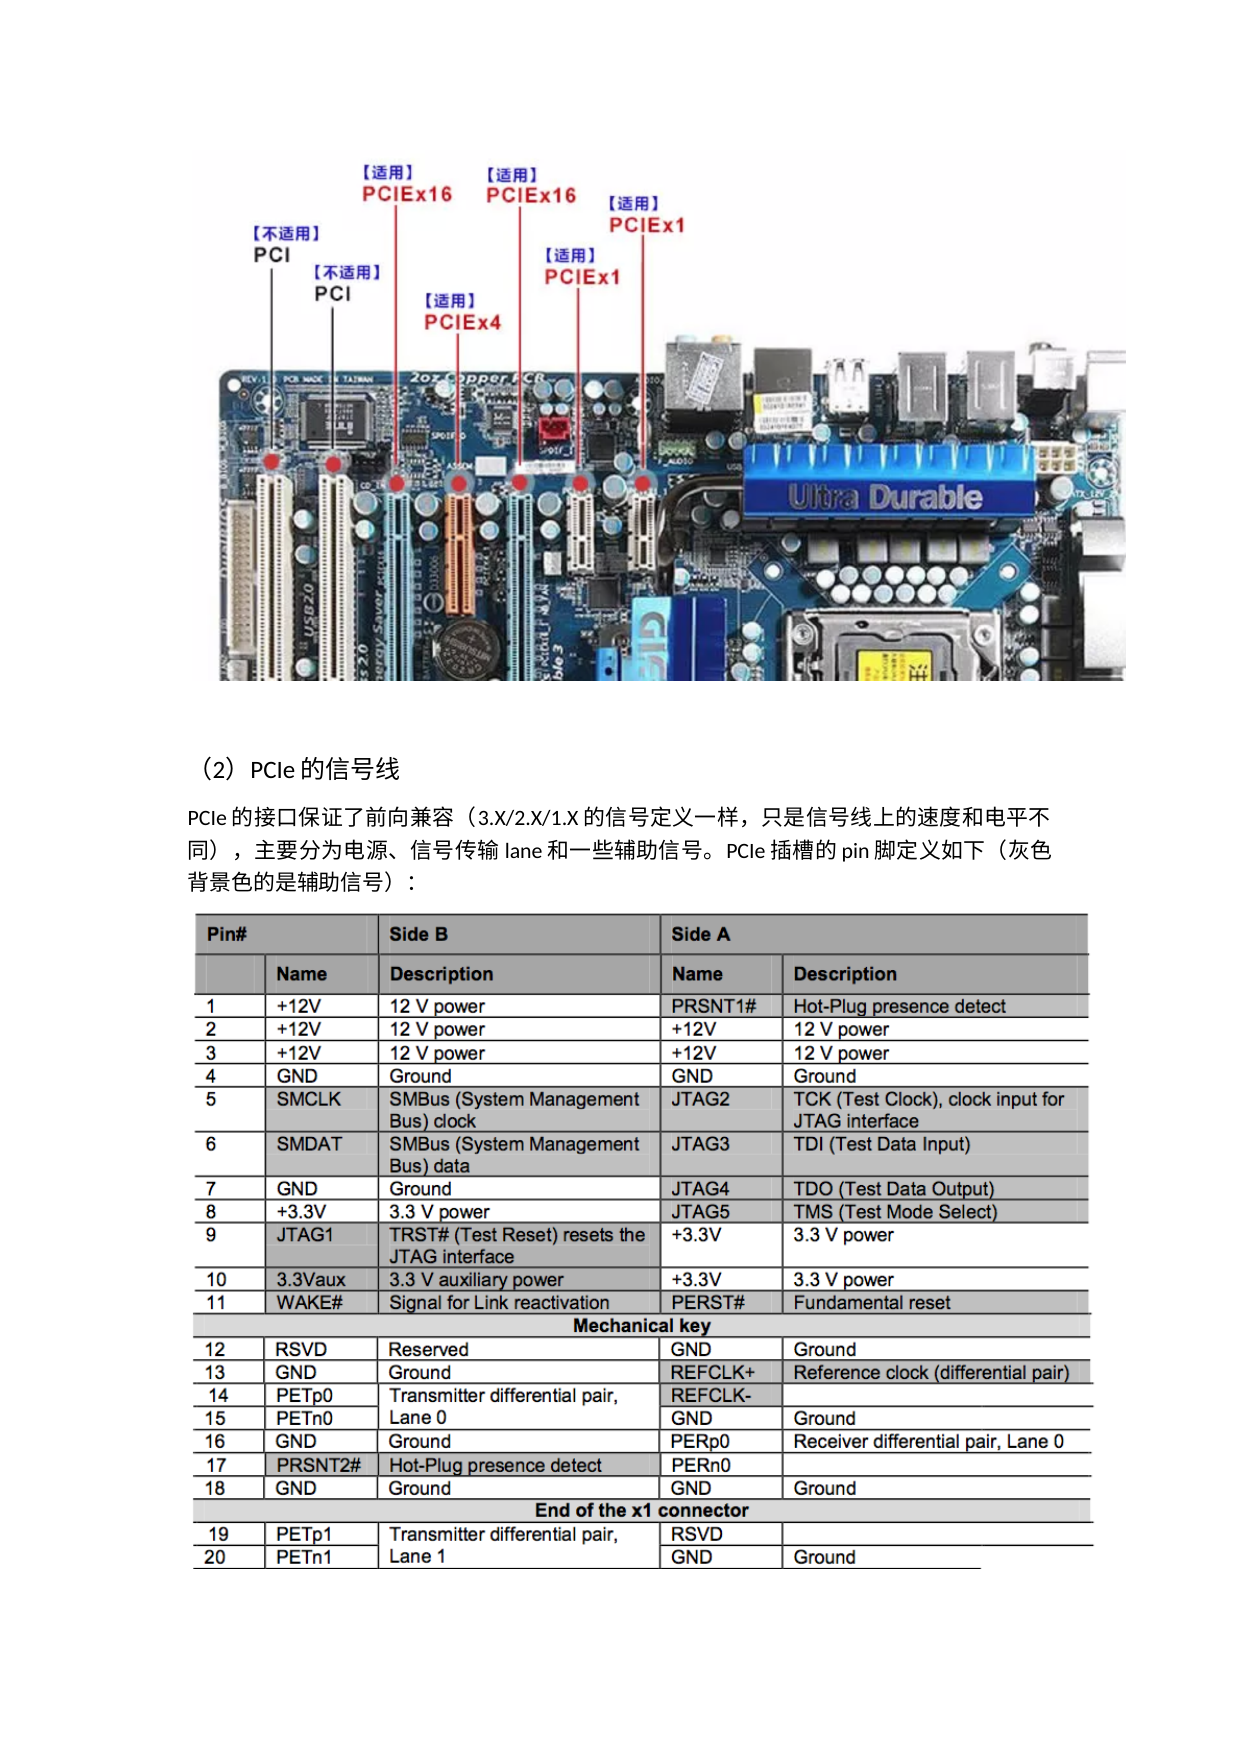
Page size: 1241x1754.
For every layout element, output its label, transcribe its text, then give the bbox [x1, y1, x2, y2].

text （2）PCIe的信号线 [187, 735, 1053, 800]
text PCIe的接口保证了前向兼容（3.X/2.X/1.X的信号定义一样，只是信号线上的速度和电平不同），主要分为电源、信号传输lane和一些辅助信号。PCIe插槽的pin脚定义如下（灰色背景色的是辅助信号）： [187, 800, 1053, 897]
picture [187, 150, 1149, 718]
picture [187, 897, 1109, 1569]
